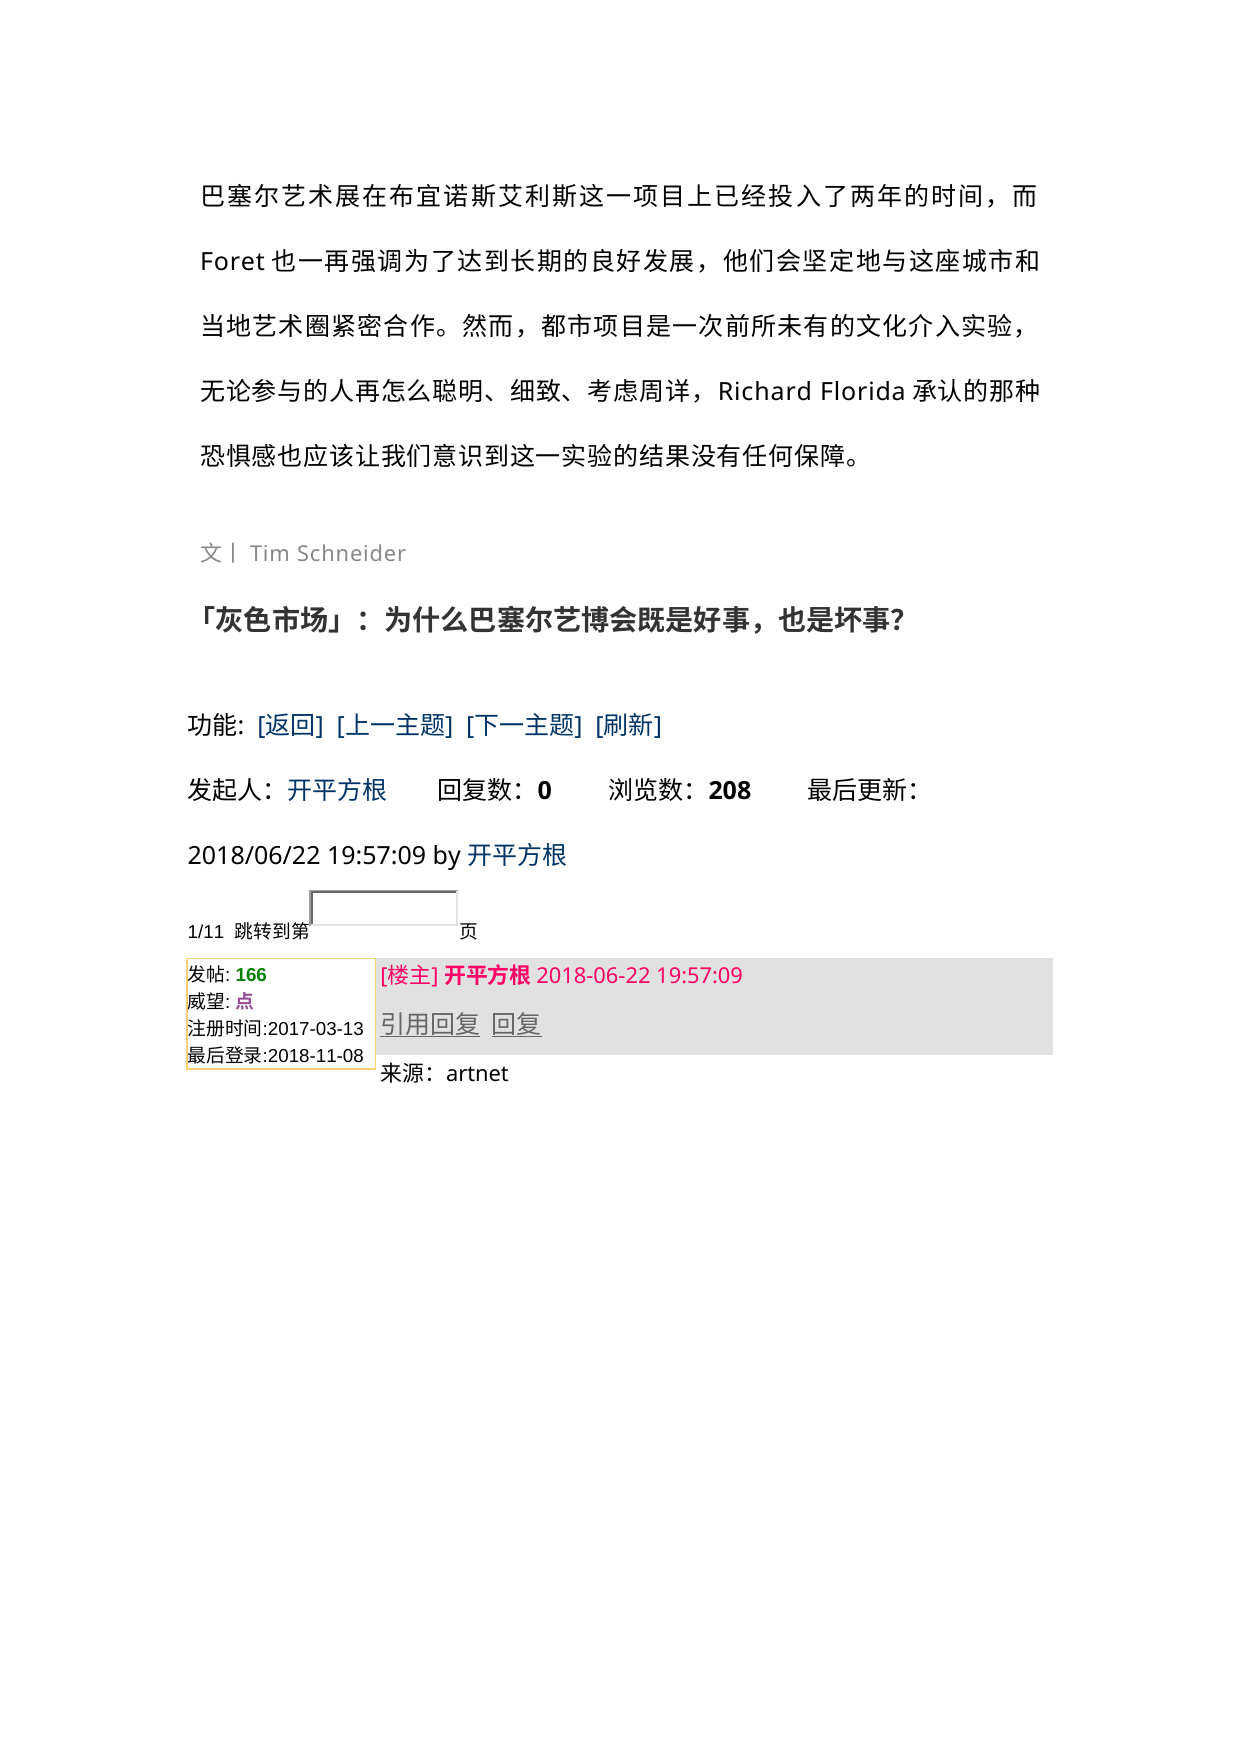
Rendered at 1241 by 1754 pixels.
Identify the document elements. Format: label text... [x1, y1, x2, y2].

text 功能: [返回] [上一主题] [下一主题] [刷新] [187, 691, 1053, 756]
text 文丨Tim Schneider [200, 536, 1040, 568]
text 「灰色市场」：为什么巴塞尔艺博会既是好事，也是坏事？ [187, 586, 1053, 651]
text 引用回复 回复 [376, 990, 1053, 1055]
text 发起人：开平方根 回复数：0 浏览数：208 最后更新：2018/06/22 19:57:09 by 开平方根 [187, 756, 1053, 886]
text 巴塞尔艺术展在布宜诺斯艾利斯这一项目上已经投入了两年的时间，而Foret也一再强调为了达到长期的良好发展，他们会坚定地与这座城市和当地艺术圈紧密合作。然而，都市项目是一次前所未有的文化介入实验，无论参与的人再怎么聪明、细致、考虑周详，Richard Florida承认的那种恐惧感也应该让我们意识到这一实验的结果没有任何保障。 [200, 162, 1040, 487]
text [楼主] 开平方根 2018-06-22 19:57:09 [376, 958, 1053, 990]
text 来源：artnet [187, 1055, 1053, 1088]
table_header 发帖: 166 威望: 点 注册时间:2017-03-13 最后登录:2018-11-08 [188, 959, 375, 1068]
table_header 1/11 跳转到第页 [186, 886, 517, 958]
